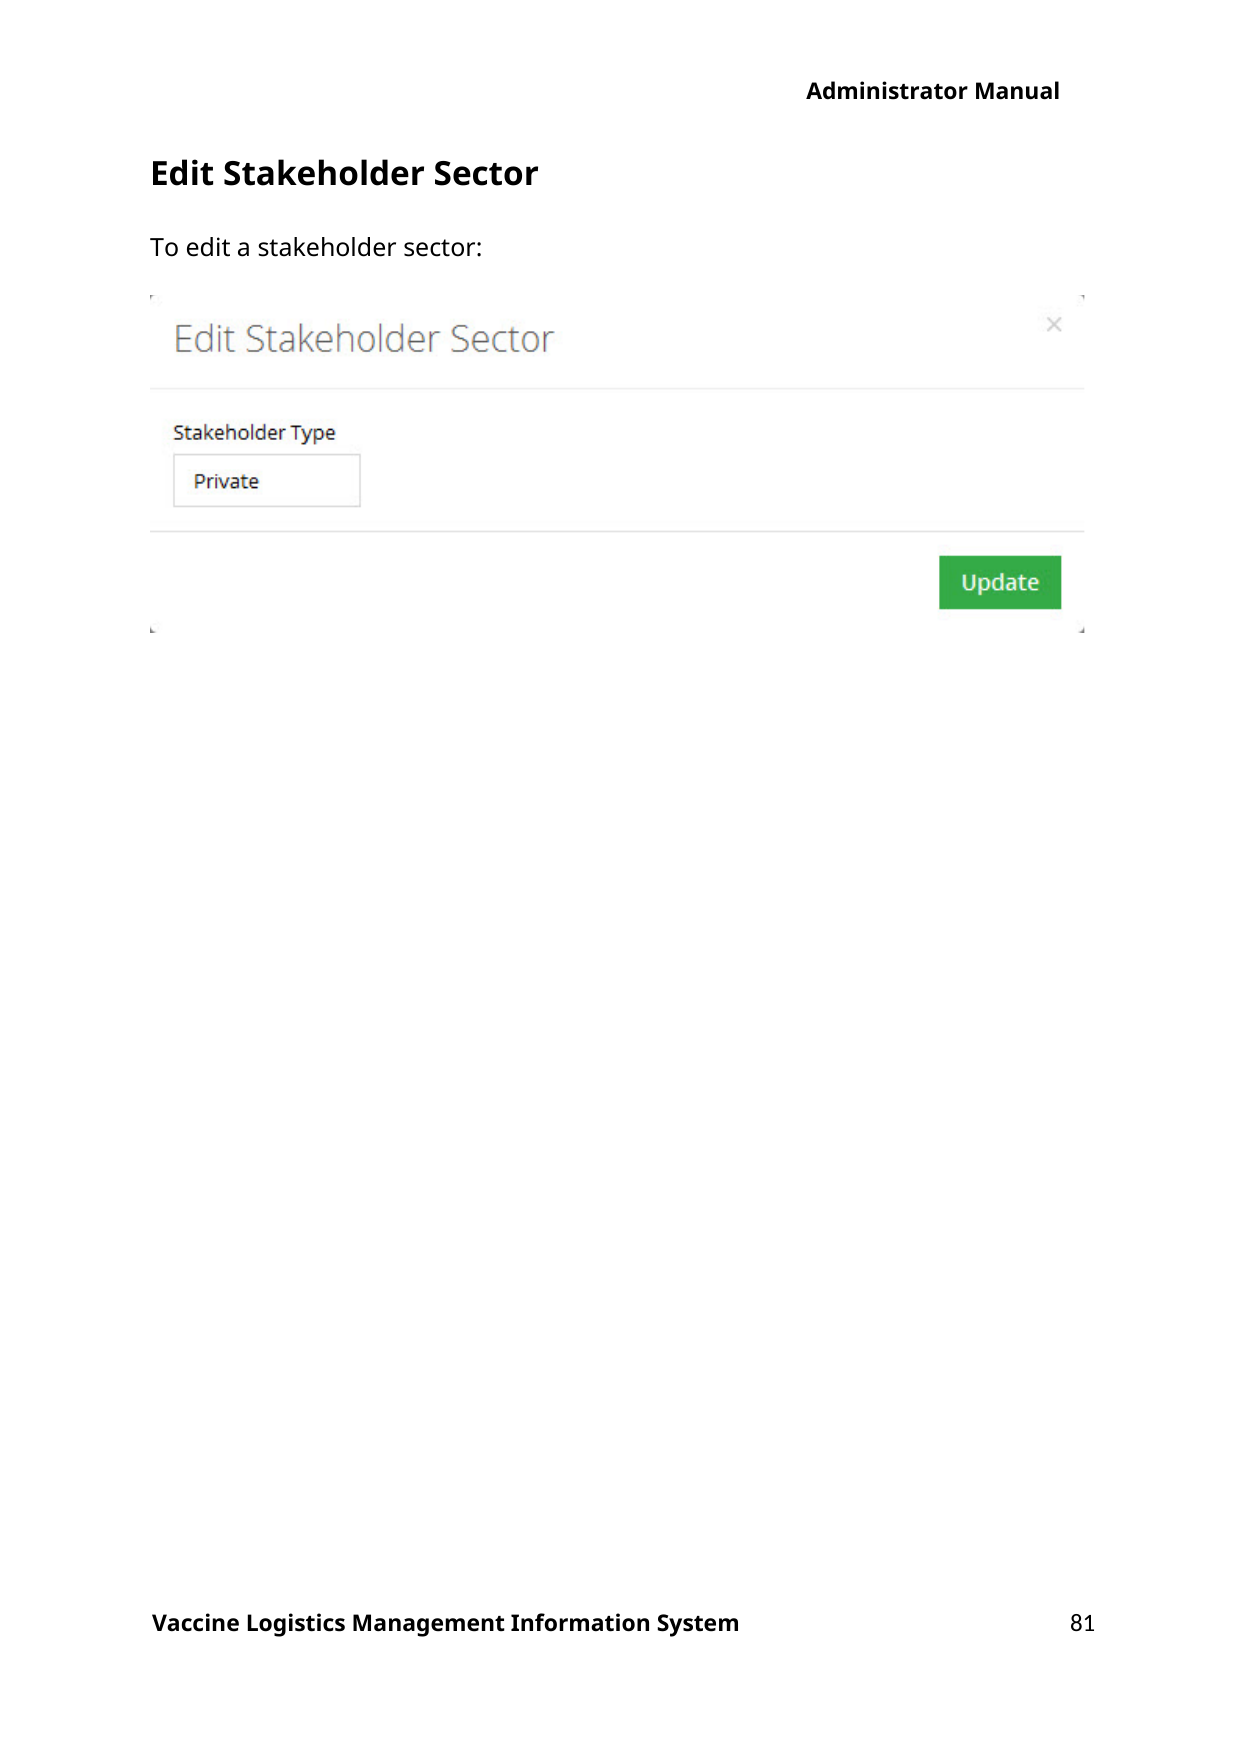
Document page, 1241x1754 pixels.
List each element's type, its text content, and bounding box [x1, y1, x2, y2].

text Edit Stakeholder Sector [150, 150, 1090, 195]
picture [150, 295, 1085, 633]
text To edit a stakeholder sector: [150, 230, 1090, 264]
